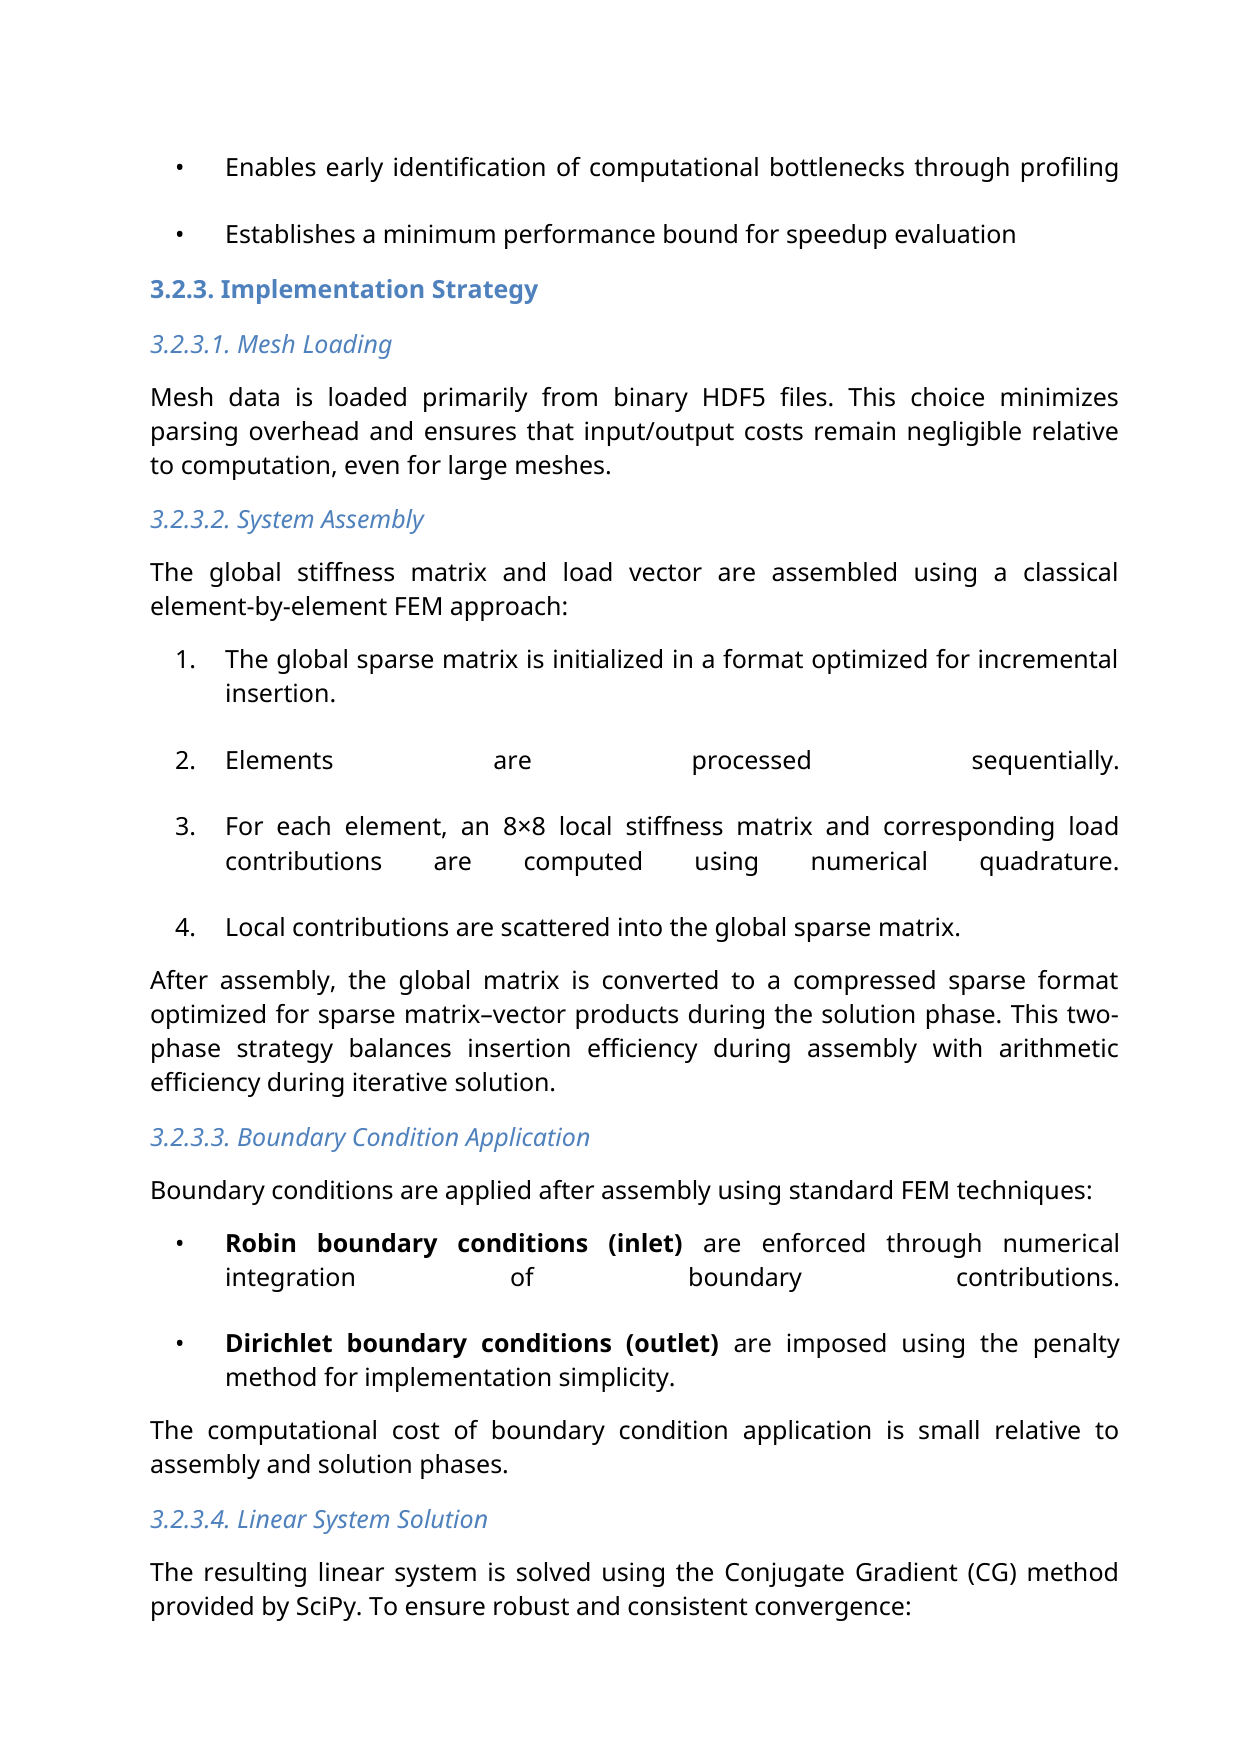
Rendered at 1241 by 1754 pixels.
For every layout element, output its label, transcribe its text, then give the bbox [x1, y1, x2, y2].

list Enables early identification of computational bottlenecks through profiling [175, 150, 1120, 213]
text Mesh data is loaded primarily from binary HDF5 files. This choice minimizes parsing overhead and ensures that input/output costs remain negligible relative to computation, even for large meshes. [150, 379, 1120, 481]
subtitle 3.2.3.4. Linear System Solution [150, 1502, 1120, 1536]
text The resulting linear system is solved using the Conjugate Gradient (CG) method provided by SciPy. To ensure robust and consistent convergence: [150, 1554, 1120, 1623]
text The computational cost of boundary condition application is small relative to assembly and solution phases. [150, 1413, 1120, 1481]
subtitle 3.2.3. Implementation Strategy [150, 271, 1120, 306]
list Robin boundary conditions (inlet) are enforced through numerical integration of boundary contributions. [175, 1225, 1120, 1322]
list The global sparse matrix is initialized in a format optimized for incremental insertion. [175, 642, 1120, 739]
list Elements are processed sequentially. [175, 742, 1120, 805]
text Boundary conditions are applied after assembly using standard FEM techniques: [150, 1172, 1120, 1206]
subtitle 3.2.3.3. Boundary Condition Application [150, 1119, 1120, 1154]
text The global stiffness matrix and load vector are assembled using a classical element-by-element FEM approach: [150, 555, 1120, 623]
subtitle 3.2.3.1. Mesh Loading [150, 326, 1120, 360]
subtitle 3.2.3.2. System Assembly [150, 502, 1120, 536]
list For each element, an 8×8 local stiffness matrix and corresponding load contributions are computed using numerical quadrature. [175, 809, 1120, 906]
text After assembly, the global matrix is converted to a compressed sparse format optimized for sparse matrix–vector products during the solution phase. This two-phase strategy balances insertion efficiency during assembly with arithmetic efficiency during iterative solution. [150, 962, 1120, 1099]
list Local contributions are scattered into the global sparse matrix. [175, 910, 1120, 944]
list Establishes a minimum performance bound for speedup evaluation [175, 217, 1120, 251]
list Dirichlet boundary conditions (outlet) are imposed using the penalty method for implementation simplicity. [175, 1326, 1120, 1394]
